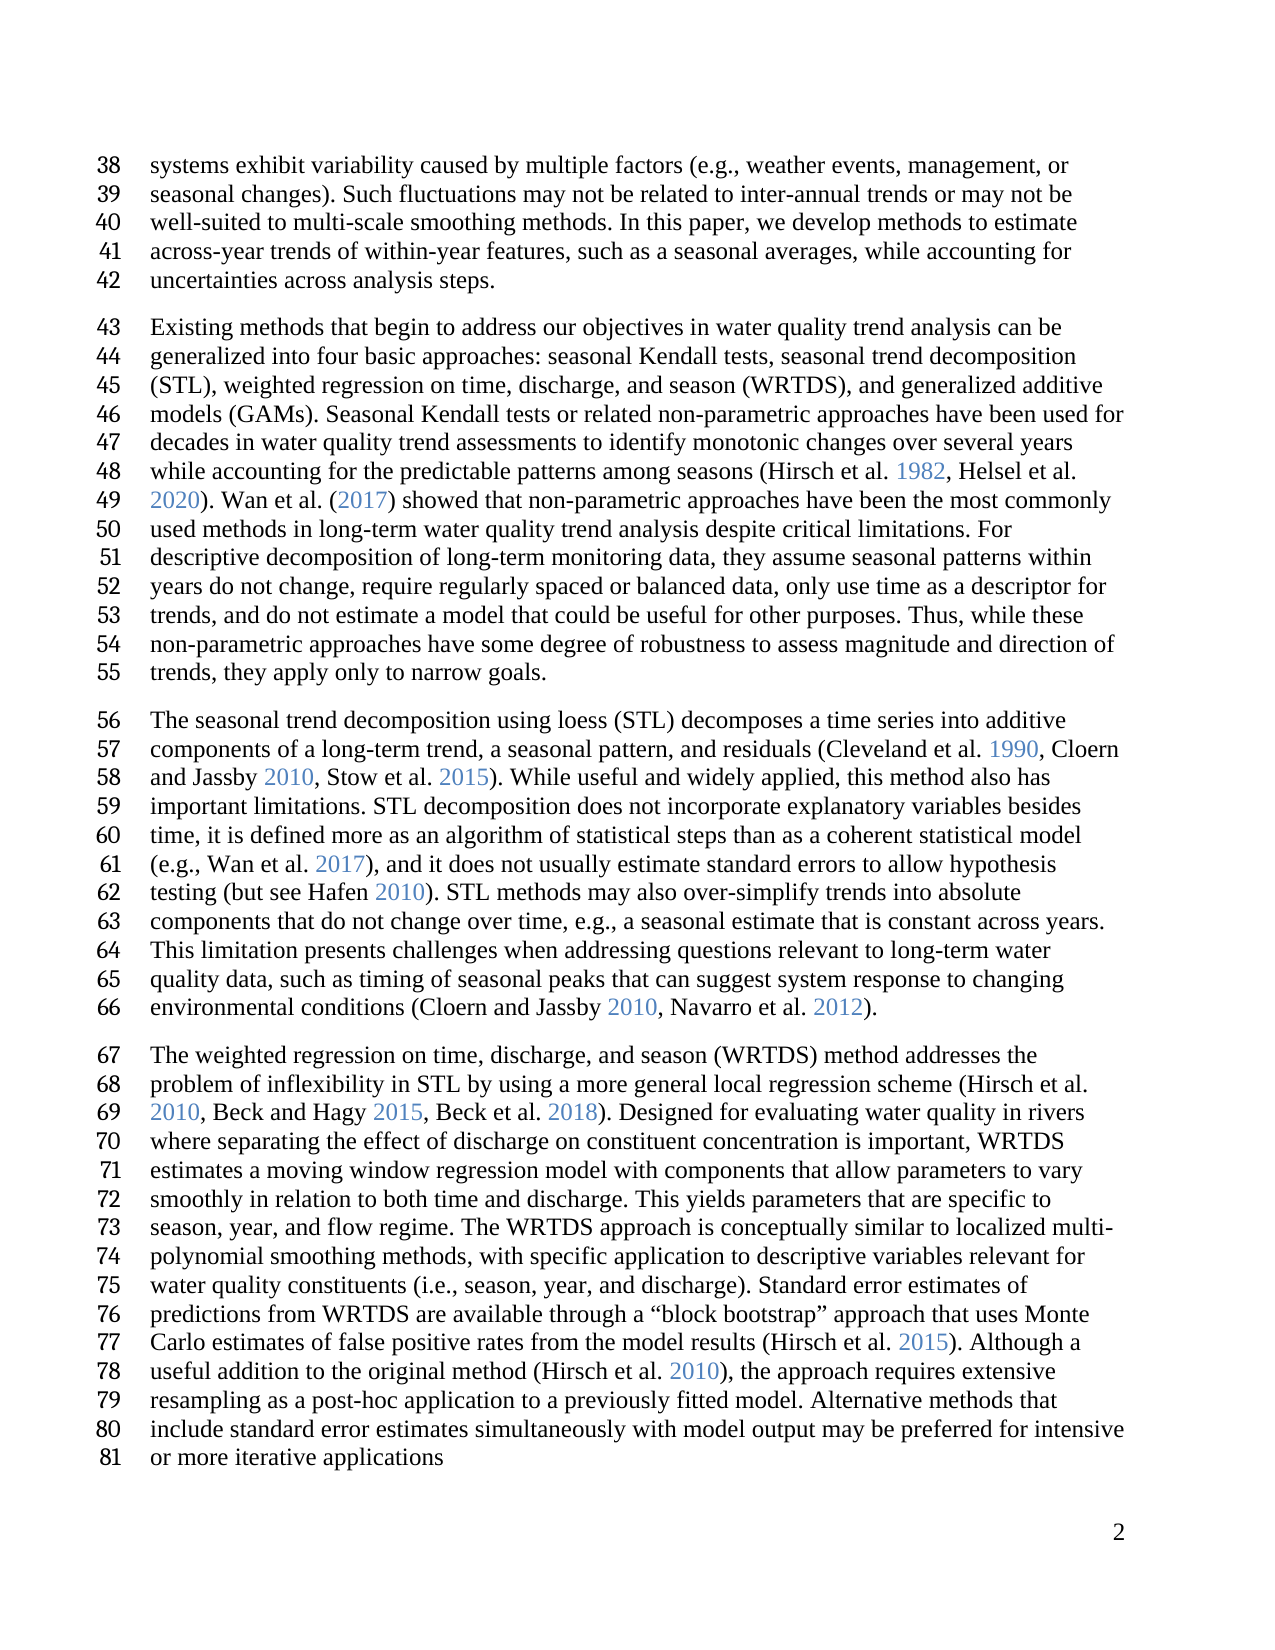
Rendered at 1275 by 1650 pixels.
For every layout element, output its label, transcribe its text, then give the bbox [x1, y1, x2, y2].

text The seasonal trend decomposition using loess (STL) decomposes a time series into additive components of a long-term trend, a seasonal pattern, and residuals (Cleveland et al. 1990, Cloern and Jassby 2010, Stow et al. 2015). While useful and widely applied, this method also has important limitations. STL decomposition does not incorporate explanatory variables besides time, it is defined more as an algorithm of statistical steps than as a coherent statistical model (e.g., Wan et al. 2017), and it does not usually estimate standard errors to allow hypothesis testing (but see Hafen 2010). STL methods may also over-simplify trends into absolute components that do not change over time, e.g., a seasonal estimate that is constant across years. This limitation presents challenges when addressing questions relevant to long-term water quality data, such as timing of seasonal peaks that can suggest system response to changing environmental conditions (Cloern and Jassby 2010, Navarro et al. 2012). [150, 705, 1125, 1021]
text The weighted regression on time, discharge, and season (WRTDS) method addresses the problem of inflexibility in STL by using a more general local regression scheme (Hirsch et al. 2010, Beck and Hagy 2015, Beck et al. 2018). Designed for evaluating water quality in rivers where separating the effect of discharge on constituent concentration is important, WRTDS estimates a moving window regression model with components that allow parameters to vary smoothly in relation to both time and discharge. This yields parameters that are specific to season, year, and flow regime. The WRTDS approach is conceptually similar to localized multi-polynomial smoothing methods, with specific application to descriptive variables relevant for water quality constituents (i.e., season, year, and discharge). Standard error estimates of predictions from WRTDS are available through a “block bootstrap” approach that uses Monte Carlo estimates of false positive rates from the model results (Hirsch et al. 2015). Although a useful addition to the original method (Hirsch et al. 2010), the approach requires extensive resampling as a post-hoc application to a previously fitted model. Alternative methods that include standard error estimates simultaneously with model output may be preferred for intensive or more iterative applications [150, 1040, 1125, 1471]
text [150, 150, 1125, 294]
text Existing methods that begin to address our objectives in water quality trend analysis can be generalized into four basic approaches: seasonal Kendall tests, seasonal trend decomposition (STL), weighted regression on time, discharge, and season (WRTDS), and generalized additive models (GAMs). Seasonal Kendall tests or related non-parametric approaches have been used for decades in water quality trend assessments to identify monotonic changes over several years while accounting for the predictable patterns among seasons (Hirsch et al. 1982, Helsel et al. 2020). Wan et al. (2017) showed that non-parametric approaches have been the most commonly used methods in long-term water quality trend analysis despite critical limitations. For descriptive decomposition of long-term monitoring data, they assume seasonal patterns within years do not change, require regularly spaced or balanced data, only use time as a descriptor for trends, and do not estimate a model that could be useful for other purposes. Thus, while these non-parametric approaches have some degree of robustness to assess magnitude and direction of trends, they apply only to narrow goals. [150, 312, 1125, 686]
